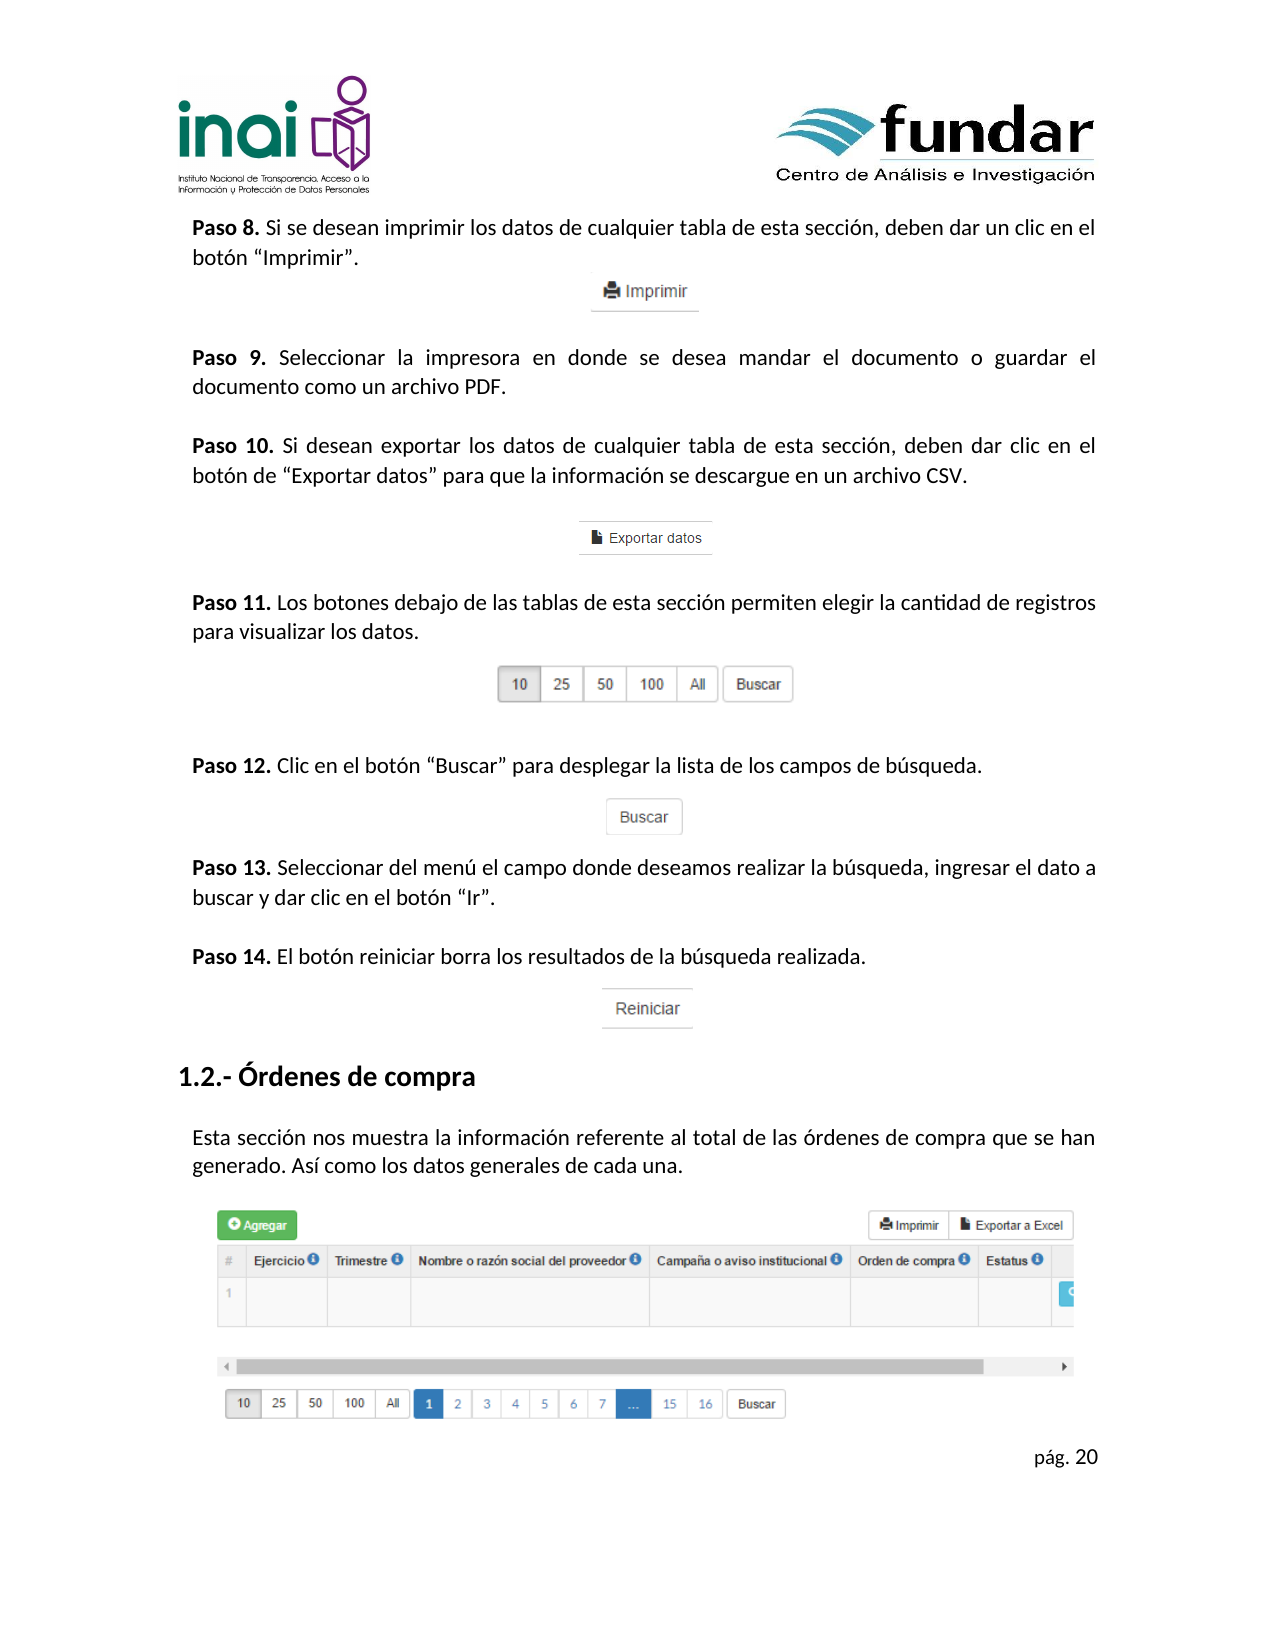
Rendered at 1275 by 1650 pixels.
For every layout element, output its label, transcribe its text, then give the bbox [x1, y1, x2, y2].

subtitle 1.2.- Órdenes de compra [178, 1058, 1098, 1093]
text Paso 8. Si se desean imprimir los datos de cualquier tabla de esta sección, deben dar un clic en el botón “Imprimir”. [192, 213, 1098, 271]
text Paso 13. Seleccionar del menú el campo donde deseamos realizar la búsqueda, ingresar el dato a buscar y dar clic en el botón “Ir”. [192, 853, 1098, 911]
text Paso 12. Clic en el botón “Buscar” para desplegar la lista de los campos de búsqueda. [192, 751, 1098, 779]
picture [577, 520, 713, 557]
picture [602, 988, 693, 1029]
text Paso 9. Seleccionar la impresora en donde se desea mandar el documento o guardar el documento como un archivo PDF. [192, 343, 1098, 400]
text Paso 14. El botón reiniciar borra los resultados de la búsqueda realizada. [192, 942, 1098, 970]
picture [495, 663, 795, 704]
picture [177, 75, 371, 195]
text Esta sección nos muestra la información referente al total de las órdenes de compra que se han generado. Así como los datos generales de cada una. [192, 1123, 1098, 1179]
picture [773, 100, 1099, 186]
picture [215, 1207, 1075, 1420]
picture [590, 272, 699, 312]
text Paso 10. Si desean exportar los datos de cualquier tabla de esta sección, deben dar clic en el botón de “Exportar datos” para que la información se descargue en un archivo CSV. [192, 432, 1098, 489]
text Paso 11. Los botones debajo de las tablas de esta sección permiten elegir la cantidad de registros para visualizar los datos. [192, 588, 1098, 645]
picture [606, 797, 684, 835]
